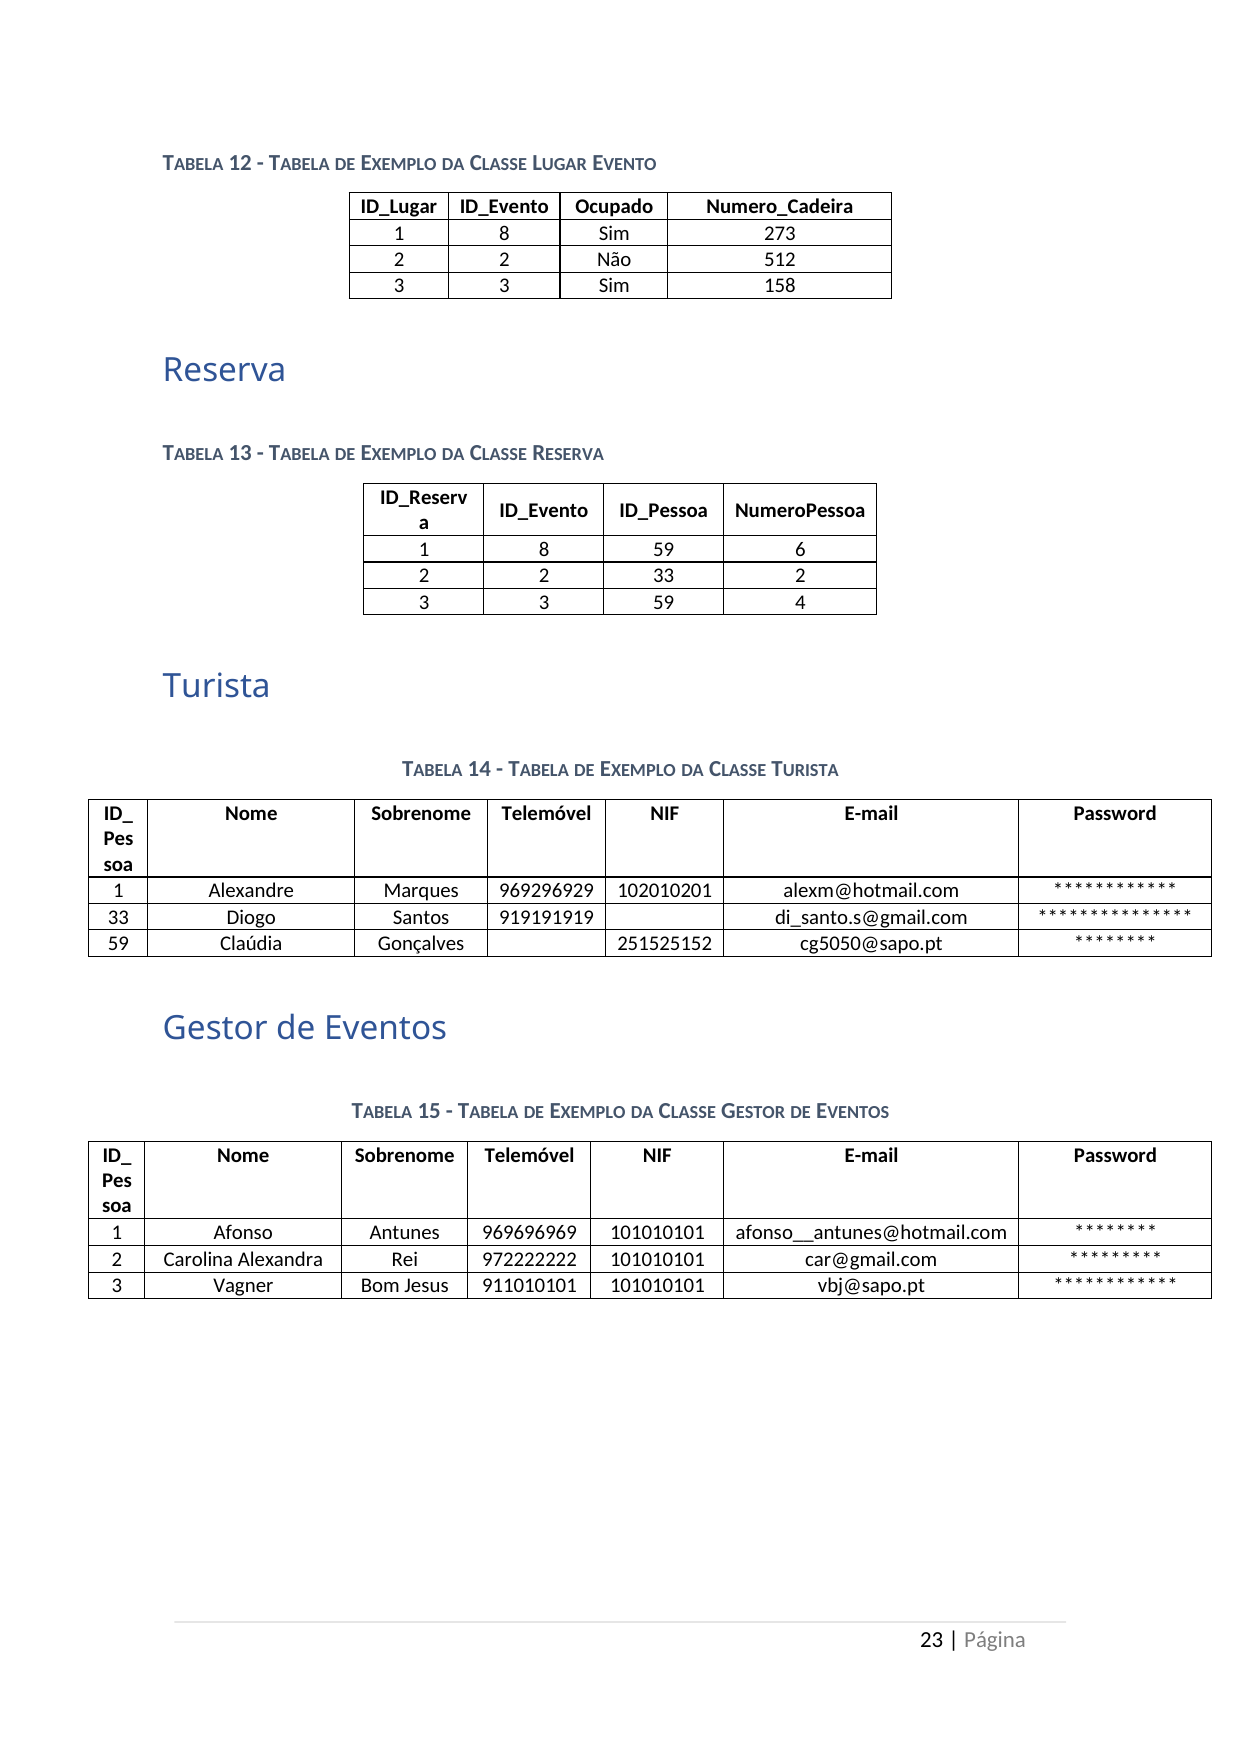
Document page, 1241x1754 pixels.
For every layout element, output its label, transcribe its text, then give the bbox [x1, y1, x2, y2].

table_cell 2 [724, 563, 876, 588]
table_cell Não [561, 246, 667, 272]
table_cell 3 [484, 589, 603, 614]
table_cell Sim [561, 220, 667, 245]
subtitle Turista [162, 662, 1078, 708]
table_cell Afonso [145, 1219, 341, 1245]
table_cell Bom Jesus [342, 1273, 467, 1298]
table_cell [488, 930, 605, 956]
table_cell ************ [1019, 1273, 1211, 1298]
table_cell 102010201 [606, 878, 723, 903]
table_header Ocupado [561, 193, 667, 219]
table_cell car@gmail.com [724, 1246, 1018, 1272]
table_cell ******** [1019, 1219, 1211, 1245]
table_cell 969296929 [488, 878, 605, 903]
table_cell afonso__antunes@hotmail.com [724, 1219, 1018, 1245]
table_header Numero_Cadeira [668, 193, 891, 219]
table_cell Marques [355, 878, 487, 903]
table_cell 2 [484, 563, 603, 588]
table_cell 969696969 [468, 1219, 590, 1245]
table_cell Sim [561, 273, 667, 298]
table_cell 101010101 [591, 1246, 723, 1272]
table_header Nome [148, 800, 354, 876]
table_header ID_Pessoa [89, 1142, 144, 1218]
table_header E-mail [724, 800, 1018, 876]
table_header ID_Pessoa [89, 800, 147, 876]
table_cell Diogo [148, 904, 354, 929]
table_cell 2 [350, 246, 448, 272]
table_cell 3 [364, 589, 483, 614]
table_header Sobrenome [355, 800, 487, 876]
table_cell 59 [89, 930, 147, 956]
table_cell [606, 904, 723, 929]
table_cell 158 [668, 273, 891, 298]
table_cell alexm@hotmail.com [724, 878, 1018, 903]
table_header NIF [606, 800, 723, 876]
table_cell ******** [1019, 930, 1211, 956]
table_cell ************ [1019, 878, 1211, 903]
table_cell di_santo.s@gmail.com [724, 904, 1018, 929]
table_header Password [1019, 1142, 1211, 1218]
table_header E-mail [724, 1142, 1018, 1218]
table_cell 1 [364, 536, 483, 561]
table_cell 972222222 [468, 1246, 590, 1272]
table_cell 3 [89, 1273, 144, 1298]
table_cell Antunes [342, 1219, 467, 1245]
table_cell 911010101 [468, 1273, 590, 1298]
table_cell 1 [89, 1219, 144, 1245]
table_header Sobrenome [342, 1142, 467, 1218]
table_header NumeroPessoa [724, 484, 876, 535]
table_header Telemóvel [468, 1142, 590, 1218]
table_header Nome [145, 1142, 341, 1218]
table_cell 59 [604, 589, 723, 614]
table_cell Vagner [145, 1273, 341, 1298]
table_header ID_Lugar [350, 193, 448, 219]
table_cell 2 [89, 1246, 144, 1272]
table_cell Alexandre [148, 878, 354, 903]
table_cell 8 [449, 220, 559, 245]
table_cell cg5050@sapo.pt [724, 930, 1018, 956]
table_cell 919191919 [488, 904, 605, 929]
table_cell 101010101 [591, 1273, 723, 1298]
table_cell 6 [724, 536, 876, 561]
table_cell Claúdia [148, 930, 354, 956]
table_header NIF [591, 1142, 723, 1218]
table_cell Rei [342, 1246, 467, 1272]
table_cell 512 [668, 246, 891, 272]
table_cell 3 [449, 273, 559, 298]
subtitle Reserva [162, 346, 1078, 391]
table_cell ********* [1019, 1246, 1211, 1272]
table_cell Santos [355, 904, 487, 929]
table_cell Gonçalves [355, 930, 487, 956]
table_cell 1 [89, 878, 147, 903]
table_header ID_Evento [449, 193, 559, 219]
table_cell vbj@sapo.pt [724, 1273, 1018, 1298]
subtitle Gestor de Eventos [162, 1004, 1078, 1049]
table_header ID_Reserva [364, 484, 483, 535]
table_cell Carolina Alexandra [145, 1246, 341, 1272]
table_cell *************** [1019, 904, 1211, 929]
table_cell 101010101 [591, 1219, 723, 1245]
table_cell 3 [350, 273, 448, 298]
table_cell 33 [89, 904, 147, 929]
table_header Password [1019, 800, 1211, 876]
table_cell 8 [484, 536, 603, 561]
table_cell 2 [449, 246, 559, 272]
table_cell 251525152 [606, 930, 723, 956]
table_cell 59 [604, 536, 723, 561]
table_cell 273 [668, 220, 891, 245]
table_cell 33 [604, 563, 723, 588]
table_header ID_Evento [484, 484, 603, 535]
table_cell 2 [364, 563, 483, 588]
table_cell 1 [350, 220, 448, 245]
table_header Telemóvel [488, 800, 605, 876]
table_cell 4 [724, 589, 876, 614]
table_header ID_Pessoa [604, 484, 723, 535]
